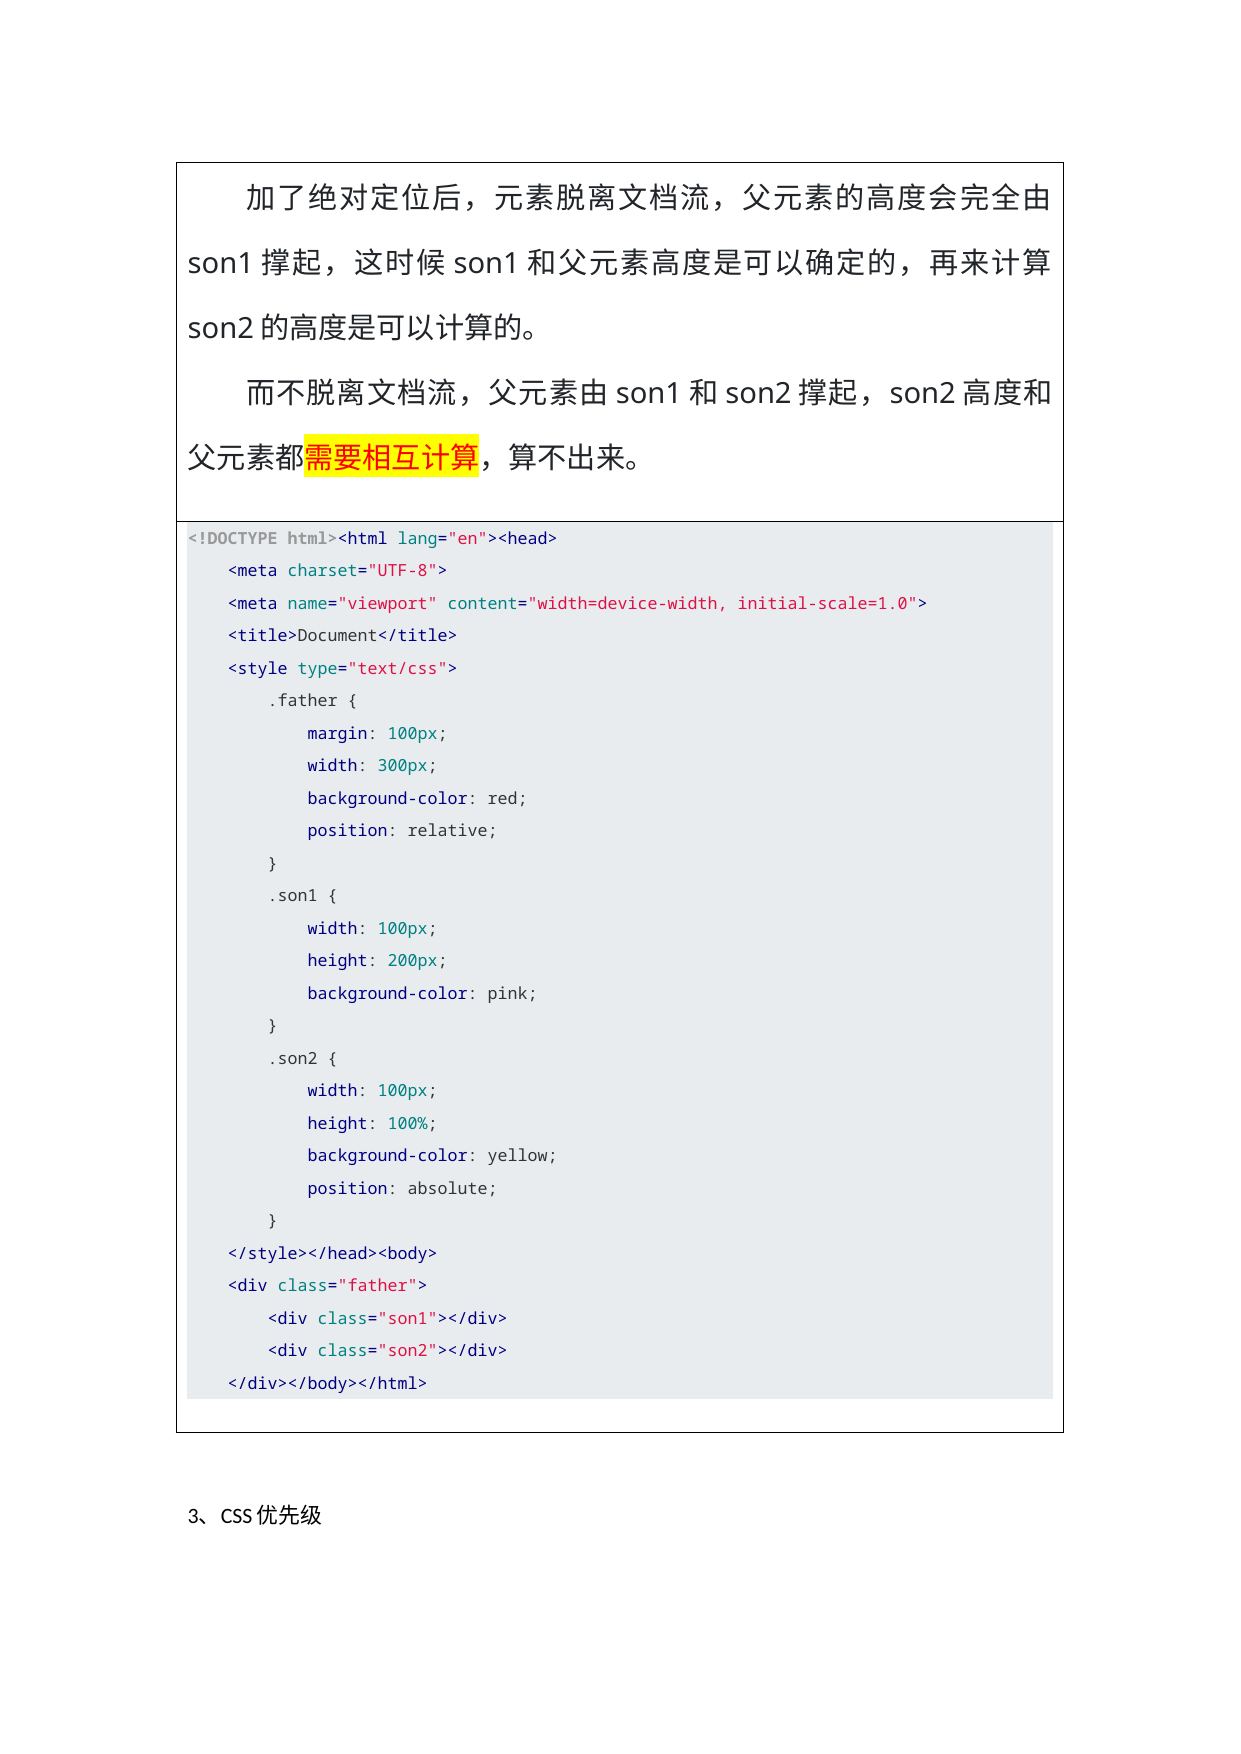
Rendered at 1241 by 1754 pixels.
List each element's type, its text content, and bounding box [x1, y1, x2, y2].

table_header 加了绝对定位后，元素脱离文档流，父元素的高度会完全由son1撑起，这时候son1和父元素高度是可以确定的，再来计算son2的高度是可以计算的。 而不脱离文档流，父元素由son1和son2撑起，son2高度和父元素都需要相互计算，算不出来。 [177, 163, 1063, 521]
text 3、CSS优先级 [187, 1498, 1053, 1530]
table_cell <!DOCTYPE html><html lang="en"><head> <meta charset="UTF-8"> <meta name="viewport" content="width=device-width, initial-scale=1.0"> <title>Document</title> <style type="text/css"> .father { margin: 100px; width: 300px; background-color: red; position: relative; } .son1 { width: 100px; height: 200px; background-color: pink; } .son2 { width: 100px; height: 100%; background-color: yellow; position: absolute; } </style></head><body> <div class="father"> <div class="son1"></div> <div class="son2"></div> </div></body></html> [177, 522, 1063, 1432]
